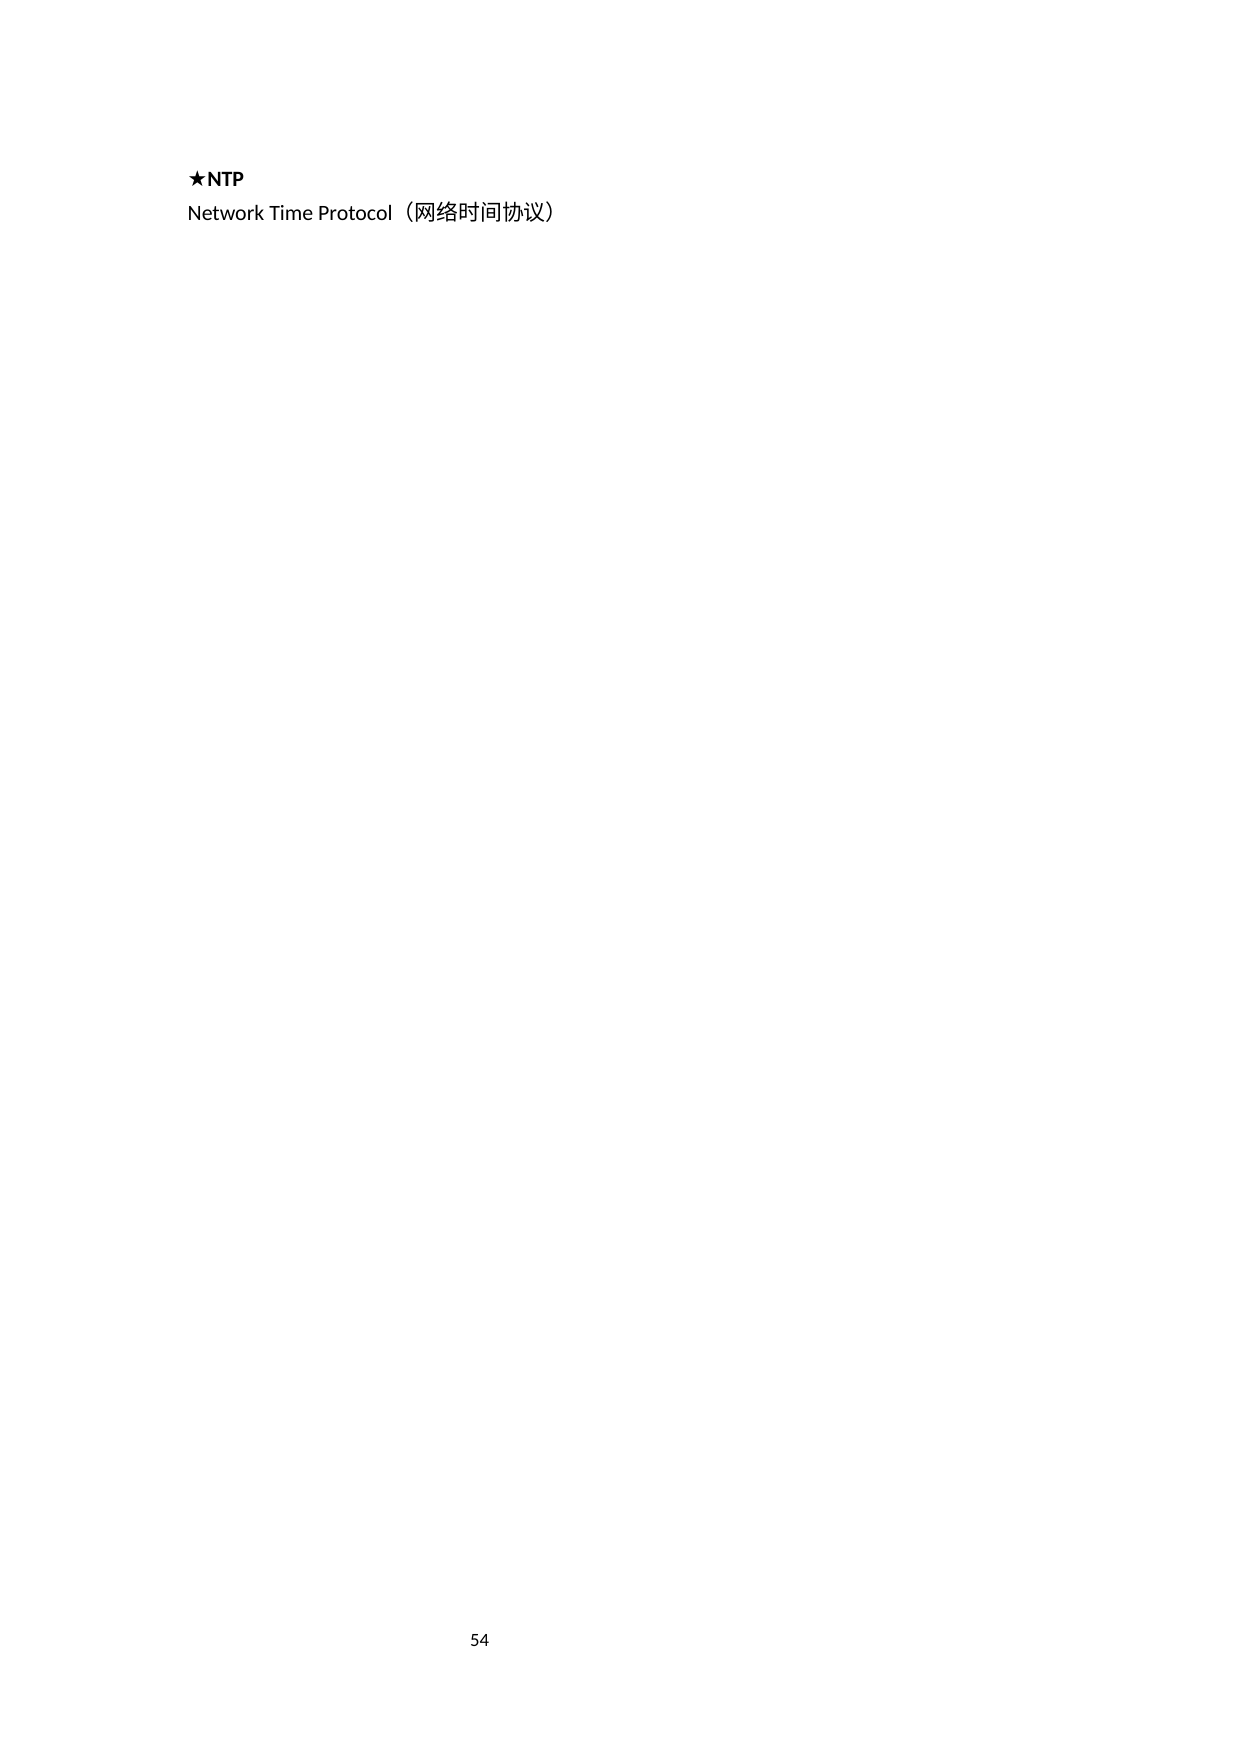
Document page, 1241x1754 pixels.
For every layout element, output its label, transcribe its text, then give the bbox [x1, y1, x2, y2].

text ★NTP [187, 162, 1053, 194]
text Network Time Protocol（网络时间协议） [187, 194, 1053, 227]
